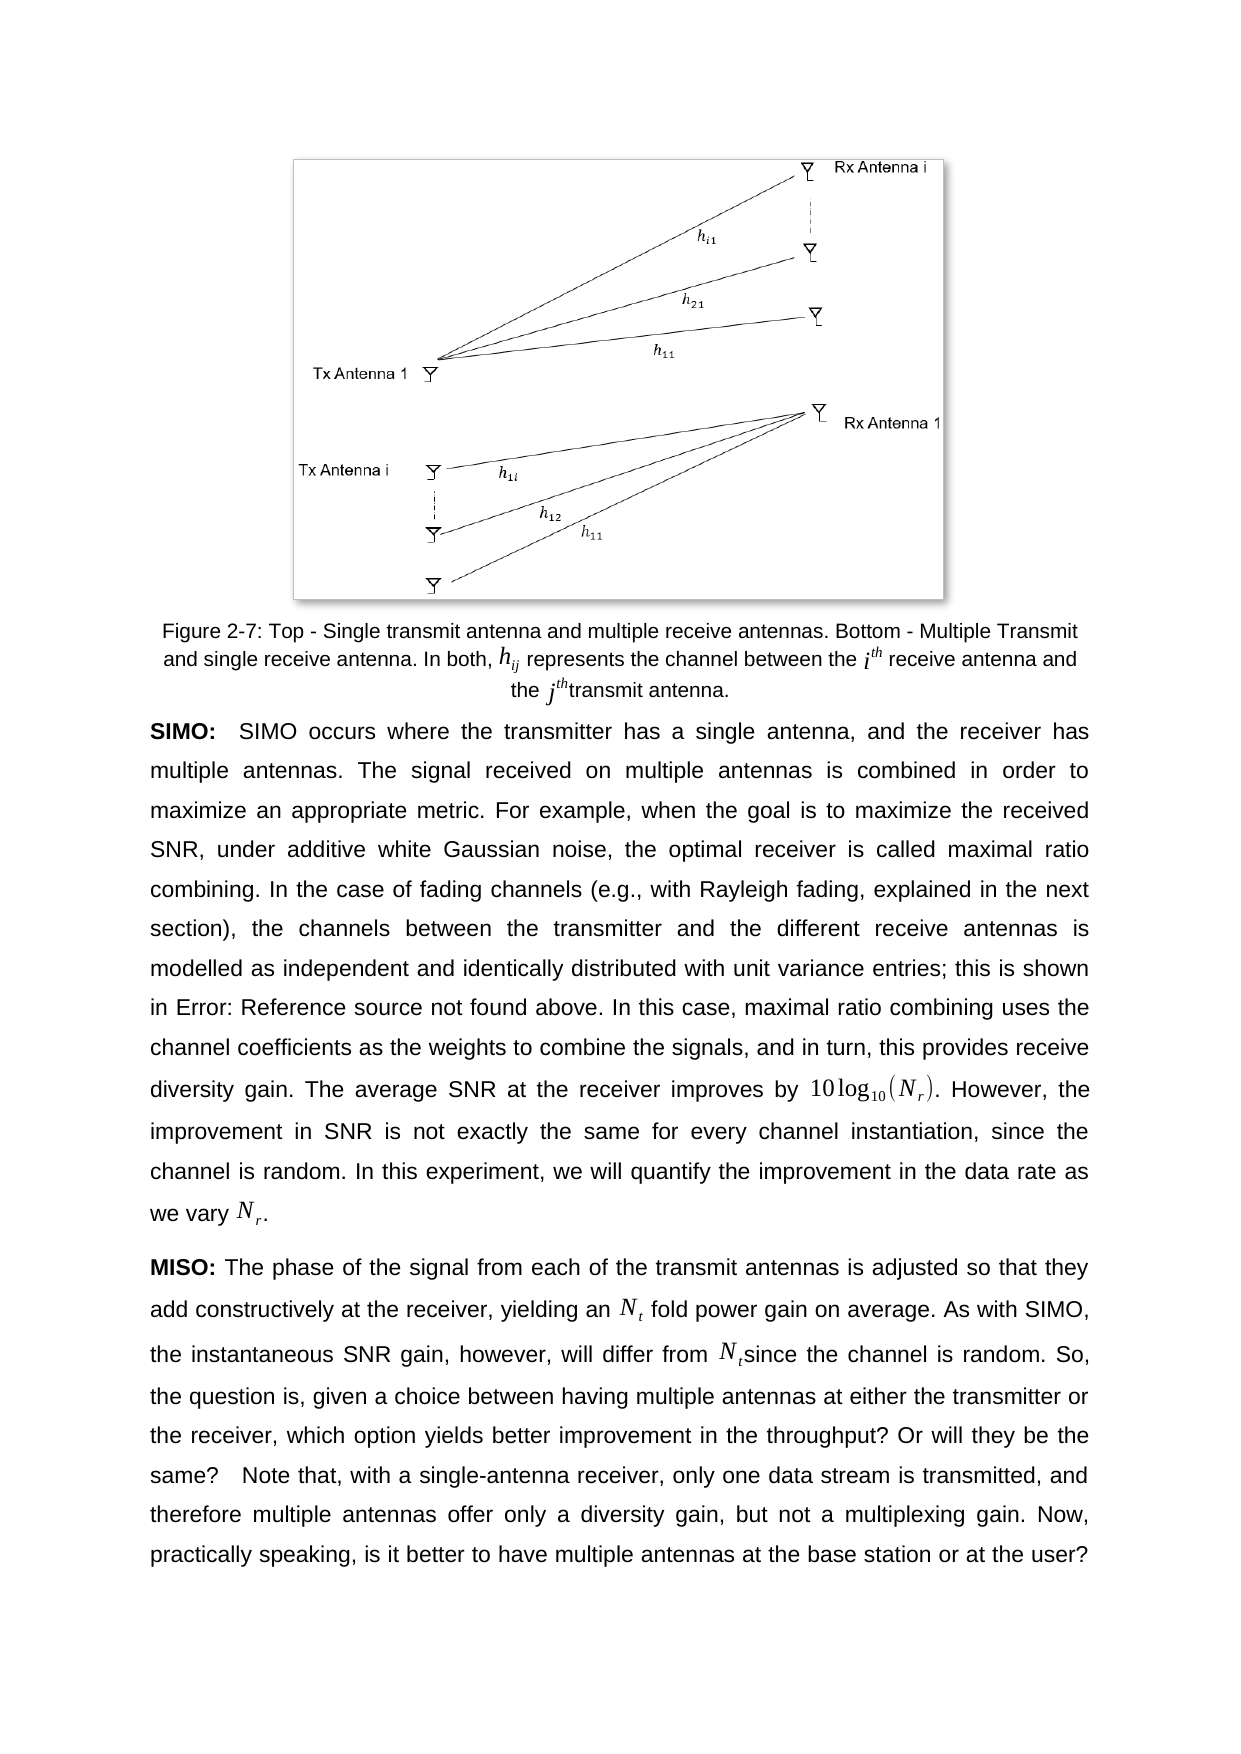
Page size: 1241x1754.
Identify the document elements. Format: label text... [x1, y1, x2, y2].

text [150, 1254, 1090, 1567]
picture [294, 160, 943, 599]
